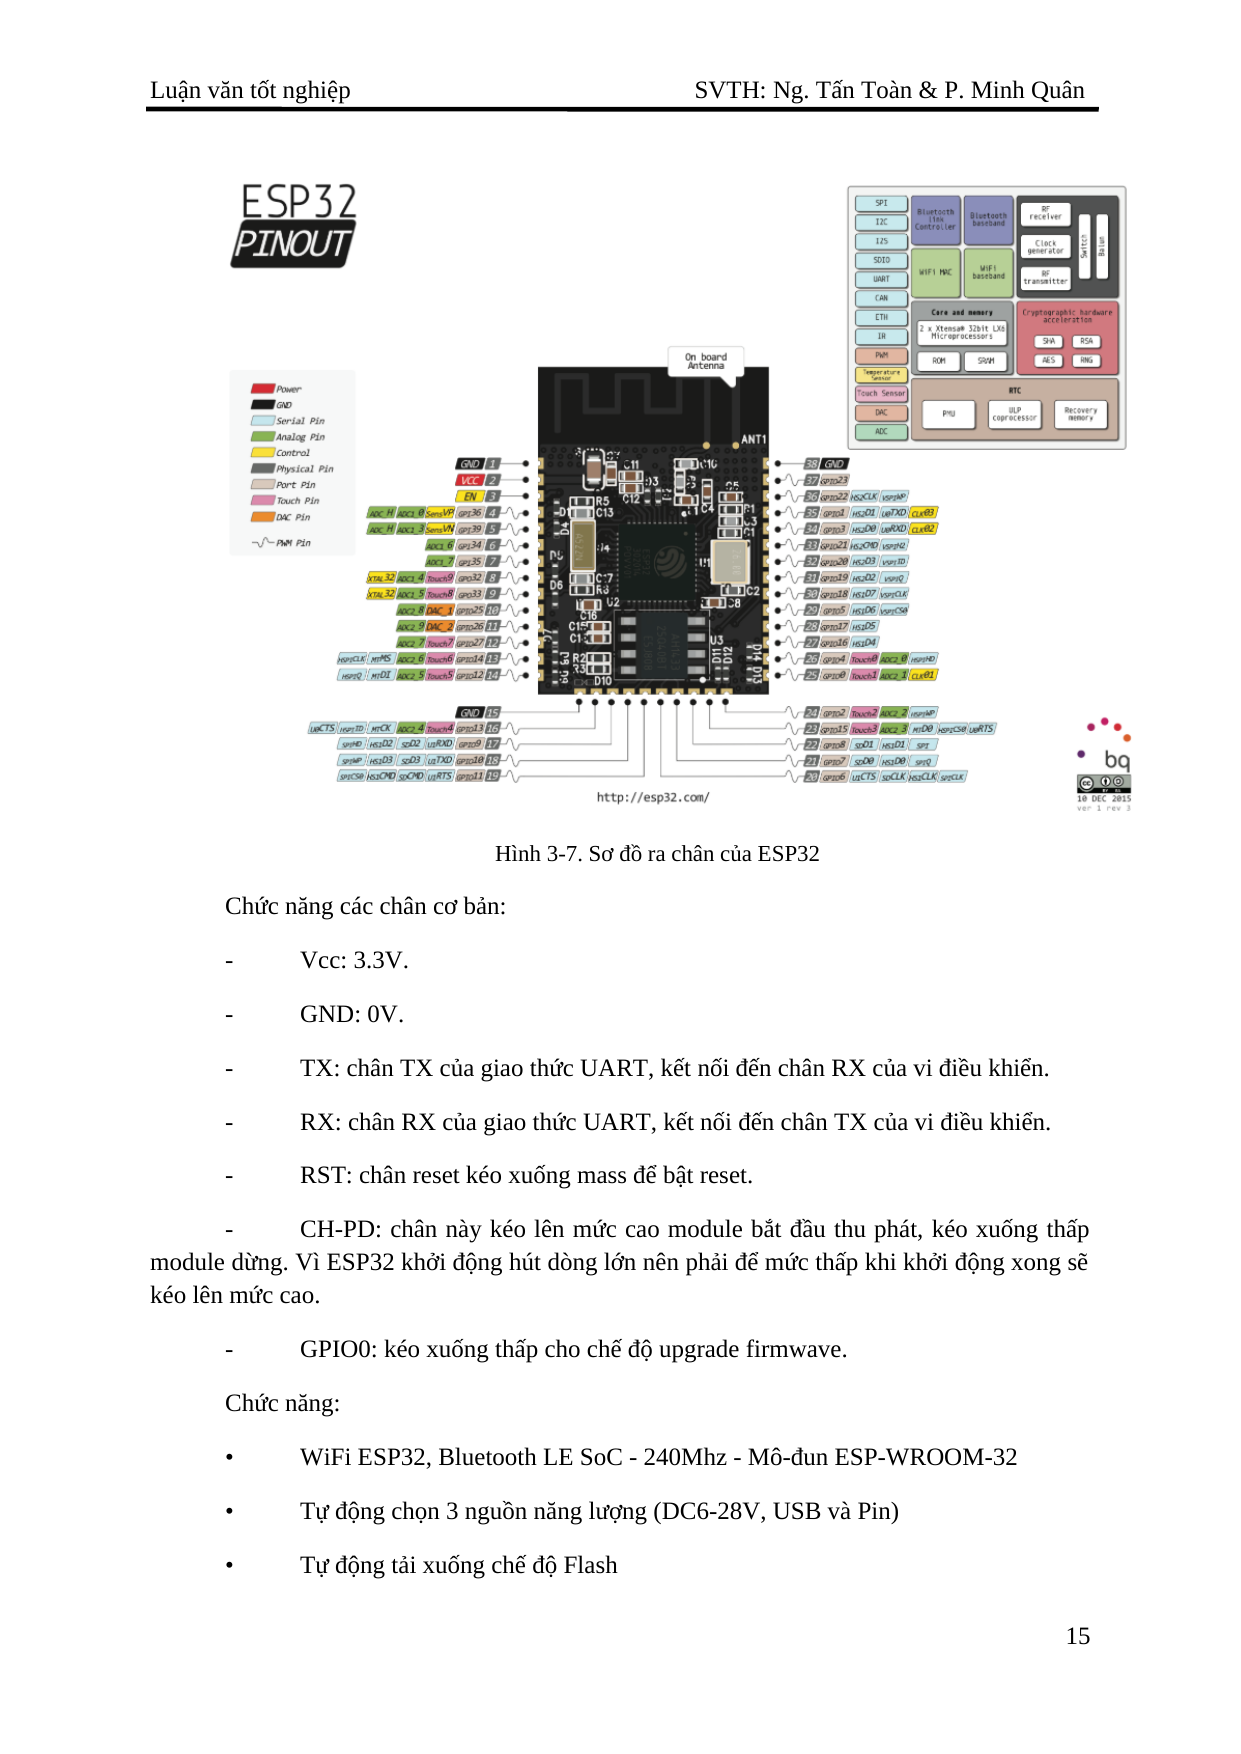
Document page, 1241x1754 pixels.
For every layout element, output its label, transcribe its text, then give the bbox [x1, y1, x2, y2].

text • Tự động tải xuống chế độ Flash [150, 1550, 1090, 1578]
text - CH-PD: chân này kéo lên mức cao module bắt đầu thu phát, kéo xuống thấp module dừng. Vì ESP32 khởi động hút dòng lớn nên phải để mức thấp khi khởi động xong sẽ kéo lên mức cao. [150, 1214, 1090, 1309]
text Chức năng: [150, 1388, 1090, 1417]
text • WiFi ESP32, Bluetooth LE SoC - 240Mhz - Mô-đun ESP-WROOM-32 [150, 1442, 1090, 1471]
text - GND: 0V. [150, 999, 1090, 1028]
text - TX: chân TX của giao thức UART, kết nối đến chân RX của vi điều khiển. [150, 1053, 1090, 1082]
text - RX: chân RX của giao thức UART, kết nối đến chân TX của vi điều khiển. [150, 1107, 1090, 1136]
text • Tự động chọn 3 nguồn năng lượng (DC6-28V, USB và Pin) [150, 1496, 1090, 1525]
text - Vcc: 3.3V. [150, 945, 1090, 974]
text - GPIO0: kéo xuống thấp cho chế độ upgrade firmwave. [150, 1334, 1090, 1363]
picture [225, 178, 1136, 816]
text - RST: chân reset kéo xuống mass để bật reset. [150, 1161, 1090, 1189]
text Chức năng các chân cơ bản: [150, 891, 1090, 920]
